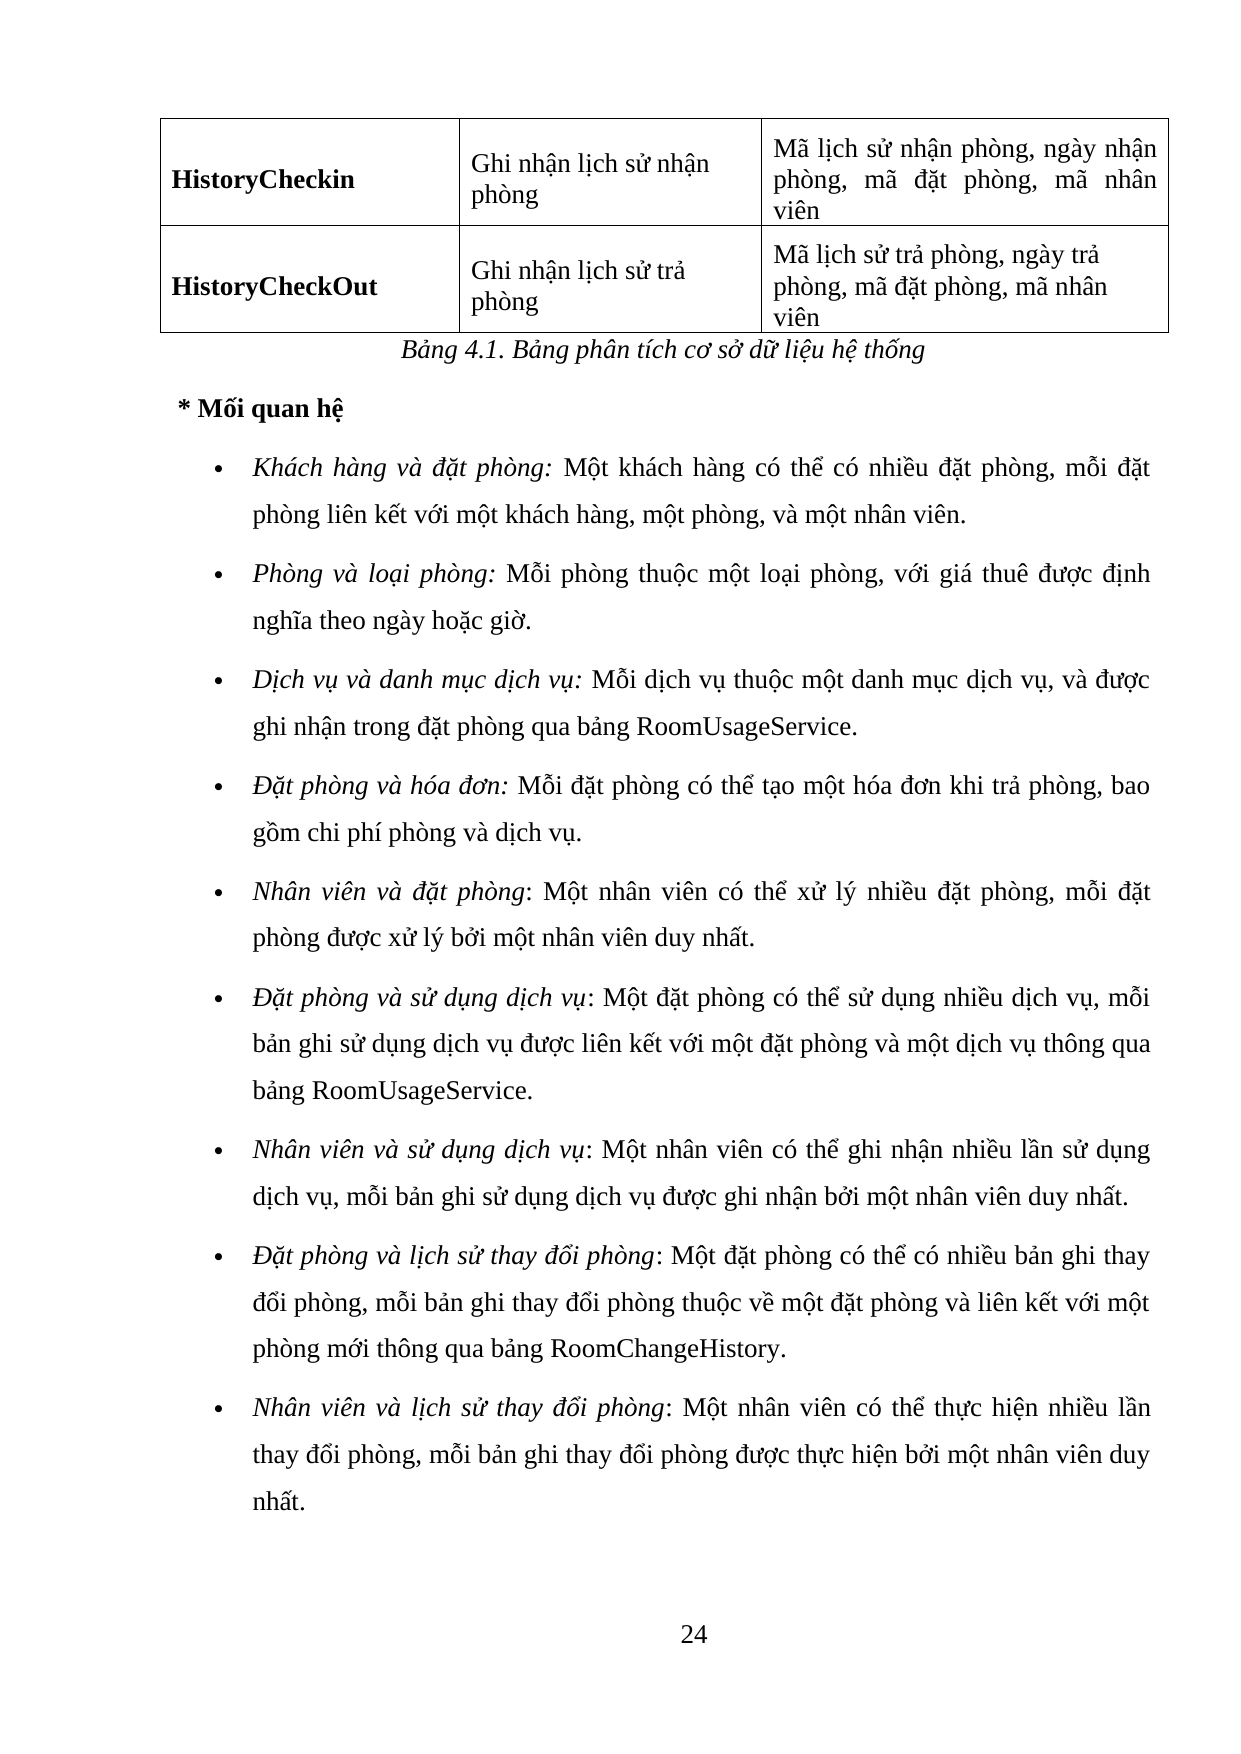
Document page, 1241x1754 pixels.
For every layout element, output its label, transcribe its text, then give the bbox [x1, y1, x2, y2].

table_cell Mã lịch sử trả phòng, ngày trả phòng, mã đặt phòng, mã nhân viên [762, 226, 1168, 332]
list Đặt phòng và sử dụng dịch vụ: Một đặt phòng có thể sử dụng nhiều dịch vụ, mỗi bản ghi sử dụng dịch vụ được liên kết với một đặt phòng và một dịch vụ thông qua bảng RoomUsageService. [215, 981, 1152, 1105]
list Nhân viên và lịch sử thay đổi phòng: Một nhân viên có thể thực hiện nhiều lần thay đổi phòng, mỗi bản ghi thay đổi phòng được thực hiện bởi một nhân viên duy nhất. [215, 1391, 1152, 1516]
table_cell HistoryCheckOut [161, 226, 459, 332]
table_cell HistoryCheckin [161, 119, 459, 225]
list Đặt phòng và hóa đơn: Mỗi đặt phòng có thể tạo một hóa đơn khi trả phòng, bao gồm chi phí phòng và dịch vụ. [215, 769, 1152, 847]
list Dịch vụ và danh mục dịch vụ: Mỗi dịch vụ thuộc một danh mục dịch vụ, và được ghi nhận trong đặt phòng qua bảng RoomUsageService. [215, 663, 1152, 741]
list Phòng và loại phòng: Mỗi phòng thuộc một loại phòng, với giá thuê được định nghĩa theo ngày hoặc giờ. [215, 557, 1152, 635]
text * Mối quan hệ [177, 392, 1152, 423]
table_cell Ghi nhận lịch sử trả phòng [460, 226, 761, 332]
list Đặt phòng và lịch sử thay đổi phòng: Một đặt phòng có thể có nhiều bản ghi thay đổi phòng, mỗi bản ghi thay đổi phòng thuộc về một đặt phòng và liên kết với một phòng mới thông qua bảng RoomChangeHistory. [215, 1239, 1152, 1363]
table_cell Ghi nhận lịch sử nhận phòng [460, 119, 761, 225]
list Khách hàng và đặt phòng: Một khách hàng có thể có nhiều đặt phòng, mỗi đặt phòng liên kết với một khách hàng, một phòng, và một nhân viên. [215, 451, 1152, 529]
table_cell Mã lịch sử nhận phòng, ngày nhận phòng, mã đặt phòng, mã nhân viên [762, 119, 1168, 225]
text Bảng 4.1. Bảng phân tích cơ sở dữ liệu hệ thống [177, 333, 1152, 364]
list Nhân viên và sử dụng dịch vụ: Một nhân viên có thể ghi nhận nhiều lần sử dụng dịch vụ, mỗi bản ghi sử dụng dịch vụ được ghi nhận bởi một nhân viên duy nhất. [215, 1133, 1152, 1211]
list Nhân viên và đặt phòng: Một nhân viên có thể xử lý nhiều đặt phòng, mỗi đặt phòng được xử lý bởi một nhân viên duy nhất. [215, 875, 1152, 953]
